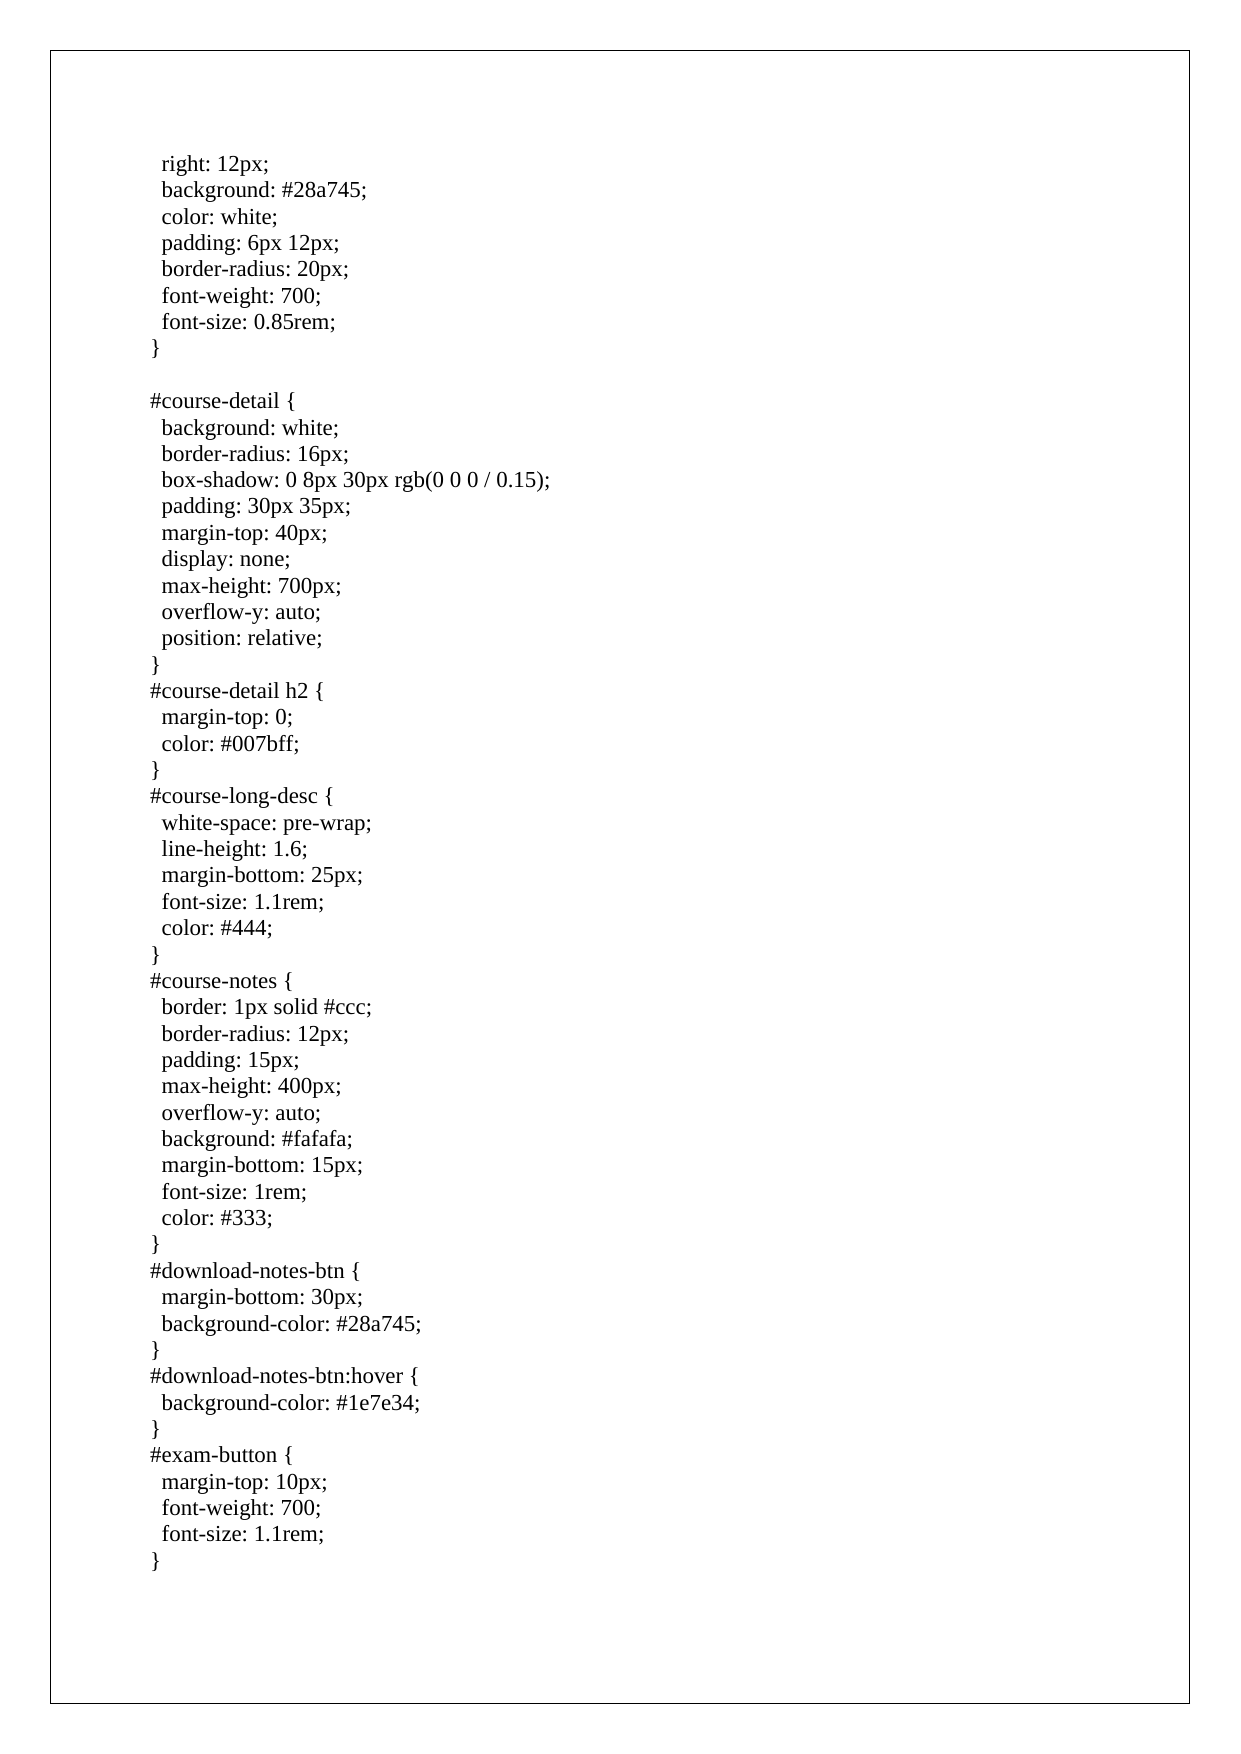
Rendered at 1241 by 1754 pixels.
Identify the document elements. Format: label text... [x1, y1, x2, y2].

text font-size: 1.1rem; [150, 888, 1090, 914]
text } [150, 1336, 1090, 1362]
text margin-top: 40px; [150, 519, 1090, 545]
text #download-notes-btn:hover { [150, 1362, 1090, 1389]
text } [150, 1231, 1090, 1257]
text background: white; [150, 413, 1090, 440]
text padding: 6px 12px; [150, 229, 1090, 255]
text background: #fafafa; [150, 1125, 1090, 1151]
text margin-top: 0; [150, 703, 1090, 730]
text color: #444; [150, 914, 1090, 941]
text color: #333; [150, 1204, 1090, 1231]
text overflow-y: auto; [150, 598, 1090, 624]
text background-color: #1e7e34; [150, 1389, 1090, 1415]
text } [150, 756, 1090, 782]
text background-color: #28a745; [150, 1309, 1090, 1336]
text border-radius: 12px; [150, 1020, 1090, 1046]
text margin-bottom: 15px; [150, 1151, 1090, 1178]
text border: 1px solid #ccc; [150, 993, 1090, 1020]
text border-radius: 16px; [150, 440, 1090, 466]
text margin-bottom: 25px; [150, 862, 1090, 888]
text padding: 15px; [150, 1046, 1090, 1072]
text } [150, 651, 1090, 677]
text max-height: 700px; [150, 572, 1090, 598]
text font-size: 1rem; [150, 1178, 1090, 1204]
text white-space: pre-wrap; [150, 809, 1090, 835]
text font-size: 0.85rem; [150, 308, 1090, 334]
text } [150, 334, 1090, 361]
text overflow-y: auto; [150, 1099, 1090, 1125]
text #course-long-desc { [150, 782, 1090, 809]
text margin-top: 10px; [150, 1468, 1090, 1494]
text } [150, 1547, 1090, 1573]
text #course-notes { [150, 967, 1090, 993]
text color: #007bff; [150, 730, 1090, 756]
text position: relative; [150, 624, 1090, 651]
text background: #28a745; [150, 176, 1090, 203]
text } [150, 941, 1090, 967]
text #course-detail { [150, 387, 1090, 413]
text font-size: 1.1rem; [150, 1520, 1090, 1547]
text display: none; [150, 545, 1090, 572]
text line-height: 1.6; [150, 835, 1090, 862]
text border-radius: 20px; [150, 255, 1090, 282]
text margin-bottom: 30px; [150, 1283, 1090, 1309]
text #course-detail h2 { [150, 677, 1090, 703]
text font-weight: 700; [150, 1494, 1090, 1520]
text right: 12px; [150, 150, 1090, 176]
text max-height: 400px; [150, 1072, 1090, 1099]
text #download-notes-btn { [150, 1257, 1090, 1283]
text box-shadow: 0 8px 30px rgb(0 0 0 / 0.15); [150, 466, 1090, 493]
text font-weight: 700; [150, 282, 1090, 308]
text #exam-button { [150, 1441, 1090, 1468]
text color: white; [150, 203, 1090, 229]
text } [150, 1415, 1090, 1441]
text padding: 30px 35px; [150, 493, 1090, 519]
